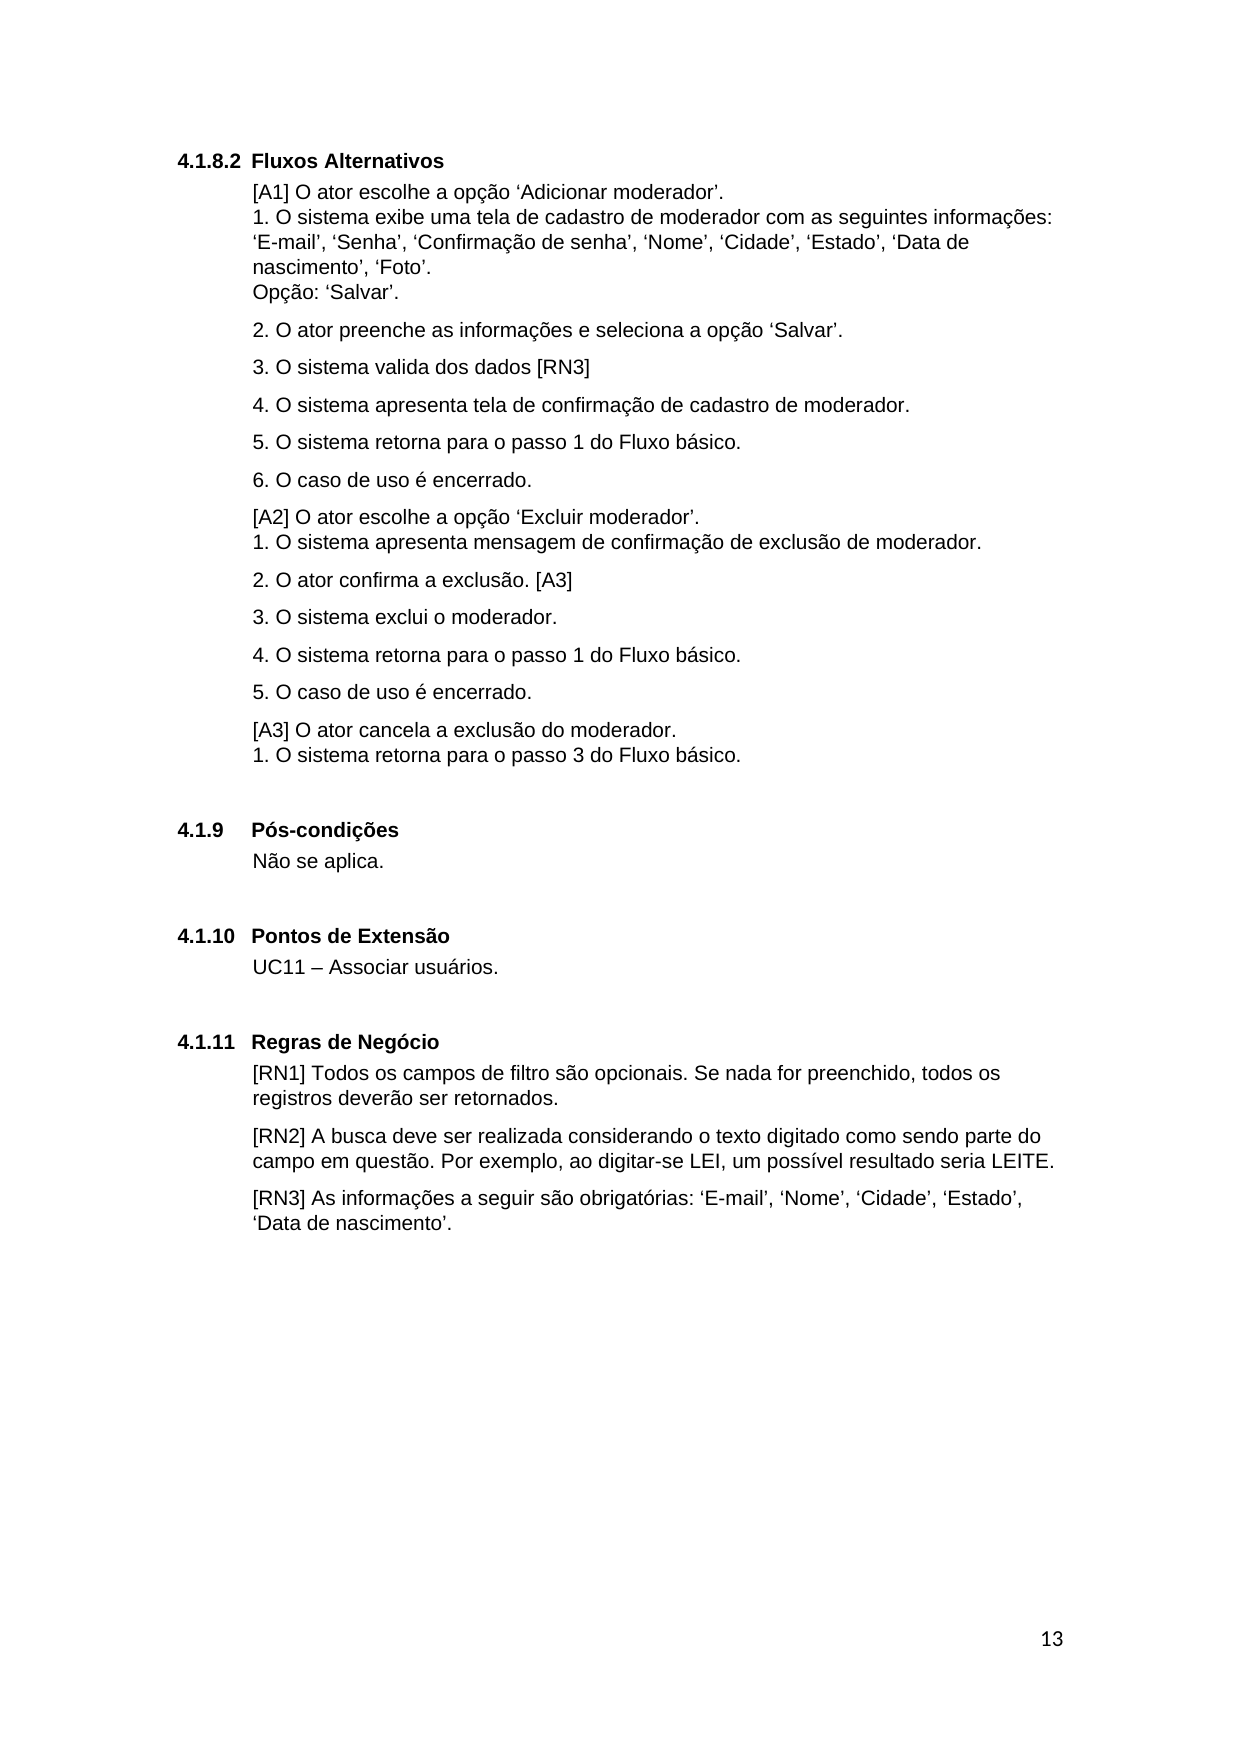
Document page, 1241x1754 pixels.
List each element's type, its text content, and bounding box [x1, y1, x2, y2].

text [RN1] Todos os campos de filtro são opcionais. Se nada for preenchido, todos os registros deverão ser retornados. [252, 1060, 1063, 1110]
text 4. O sistema apresenta tela de confirmação de cadastro de moderador. [252, 391, 1063, 416]
text 5. O sistema retorna para o passo 1 do Fluxo básico. [252, 429, 1063, 454]
text UC11 – Associar usuários. [252, 954, 1063, 979]
subtitle 4.1.11 Regras de Negócio [177, 1029, 1063, 1054]
text 5. O caso de uso é encerrado. [252, 679, 1063, 704]
text Não se aplica. [252, 848, 1063, 873]
text 3. O sistema exclui o moderador. [252, 604, 1063, 629]
text [RN3] As informações a seguir são obrigatórias: ‘E-mail’, ‘Nome’, ‘Cidade’, ‘Estado’, ‘Data de nascimento’. [252, 1185, 1063, 1235]
text 6. O caso de uso é encerrado. [252, 466, 1063, 491]
text [A2] O ator escolhe a opção ‘Excluir moderador’. 1. O sistema apresenta mensagem de confirmação de exclusão de moderador. [252, 504, 1063, 554]
text [A1] O ator escolhe a opção ‘Adicionar moderador’. 1. O sistema exibe uma tela de cadastro de moderador com as seguintes informações: ‘E-mail’, ‘Senha’, ‘Confirmação de senha’, ‘Nome’, ‘Cidade’, ‘Estado’, ‘Data de nascimento’, ‘Foto’. Opção: ‘Salvar’. [252, 179, 1063, 304]
subtitle 4.1.10 Pontos de Extensão [177, 923, 1063, 948]
text 3. O sistema valida dos dados [RN3] [252, 354, 1063, 379]
text 2. O ator confirma a exclusão. [A3] [252, 566, 1063, 591]
text [RN2] A busca deve ser realizada considerando o texto digitado como sendo parte do campo em questão. Por exemplo, ao digitar-se LEI, um possível resultado seria LEITE. [252, 1123, 1063, 1173]
text [A3] O ator cancela a exclusão do moderador. 1. O sistema retorna para o passo 3 do Fluxo básico. [252, 716, 1063, 766]
text 4. O sistema retorna para o passo 1 do Fluxo básico. [252, 641, 1063, 666]
subtitle 4.1.9 Pós-condições [177, 816, 1063, 841]
text 2. O ator preenche as informações e seleciona a opção ‘Salvar’. [252, 316, 1063, 341]
subtitle 4.1.8.2 Fluxos Alternativos [177, 148, 1063, 173]
